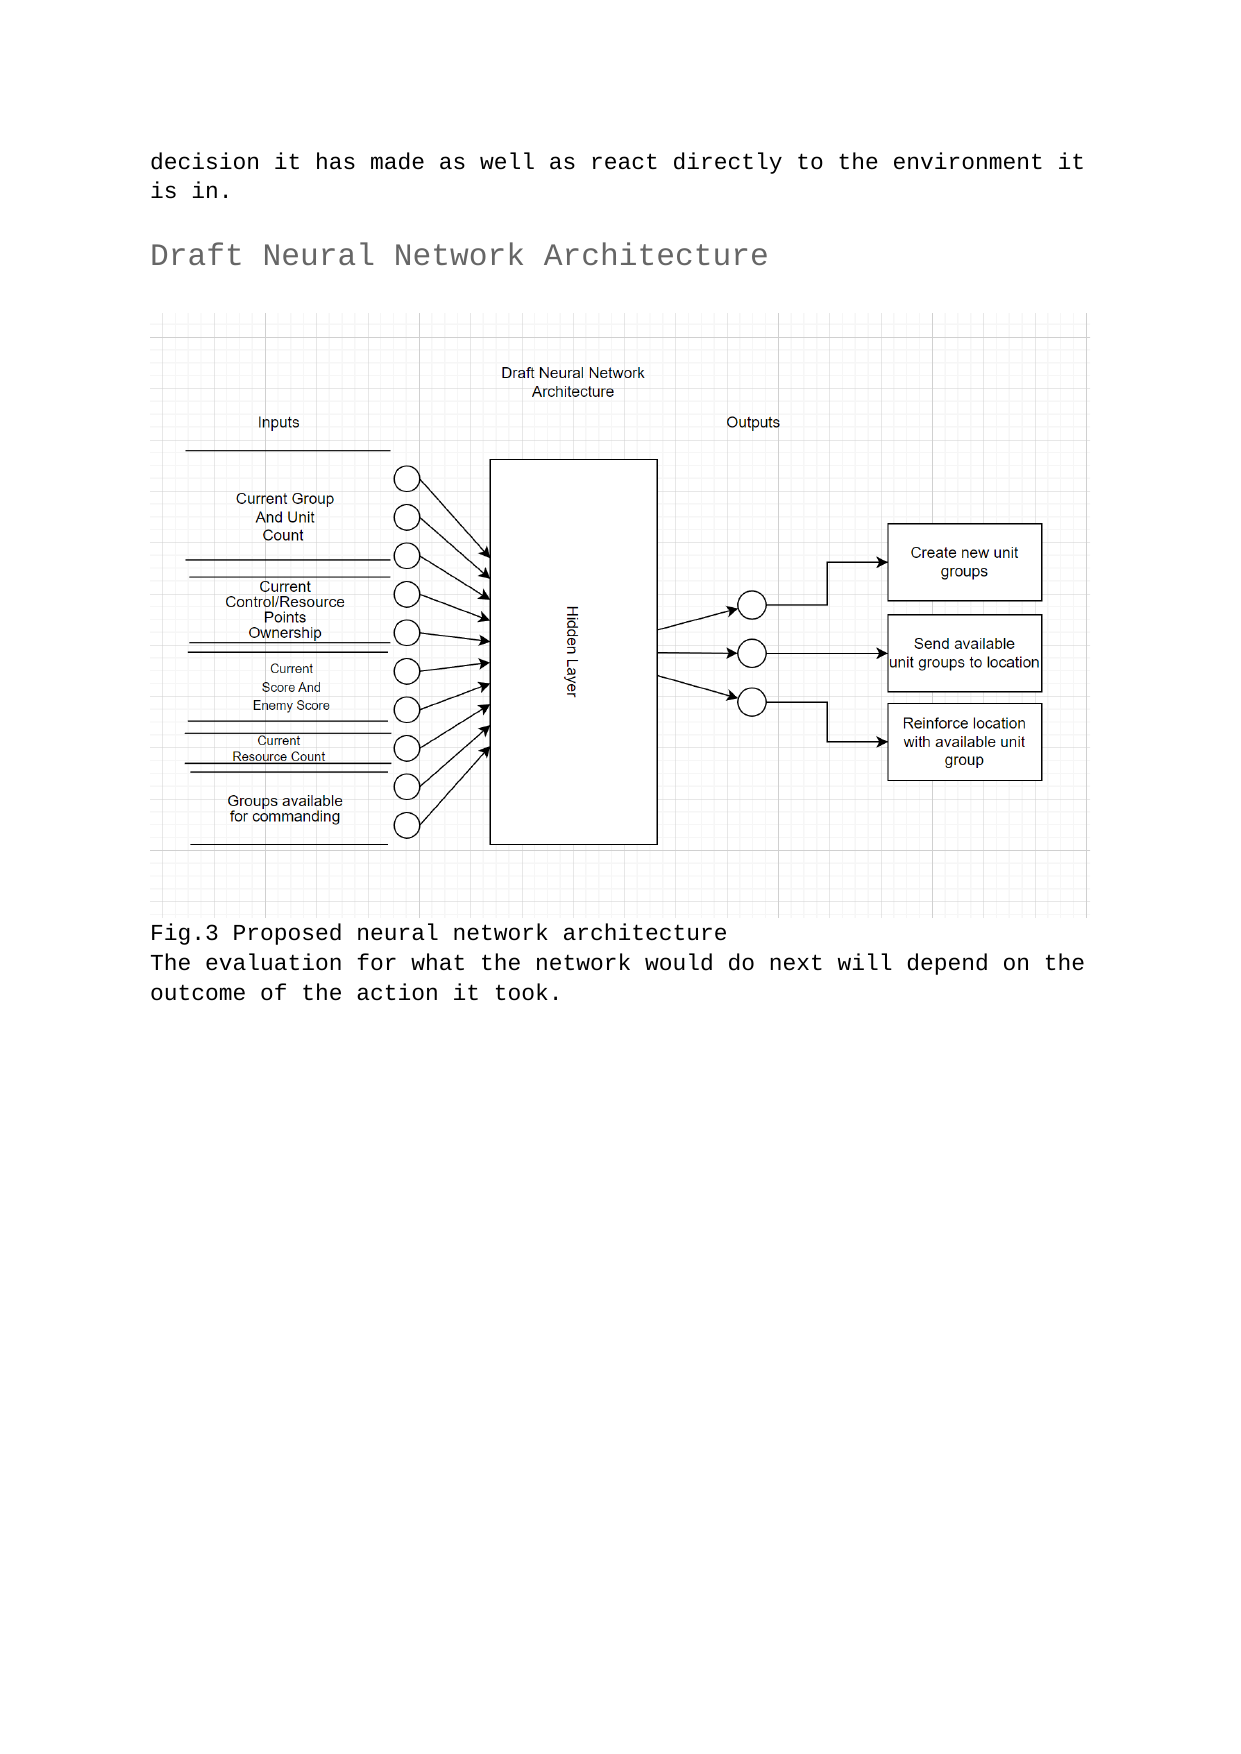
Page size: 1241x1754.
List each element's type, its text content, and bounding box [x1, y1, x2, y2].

picture [150, 313, 1091, 918]
text The evaluation for what the network would do next will depend on the outcome of the action it took. [150, 951, 1090, 1007]
text Fig.3 Proposed neural network architecture [150, 921, 1090, 947]
subtitle Draft Neural Network Architecture [150, 239, 1090, 275]
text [150, 150, 1090, 206]
